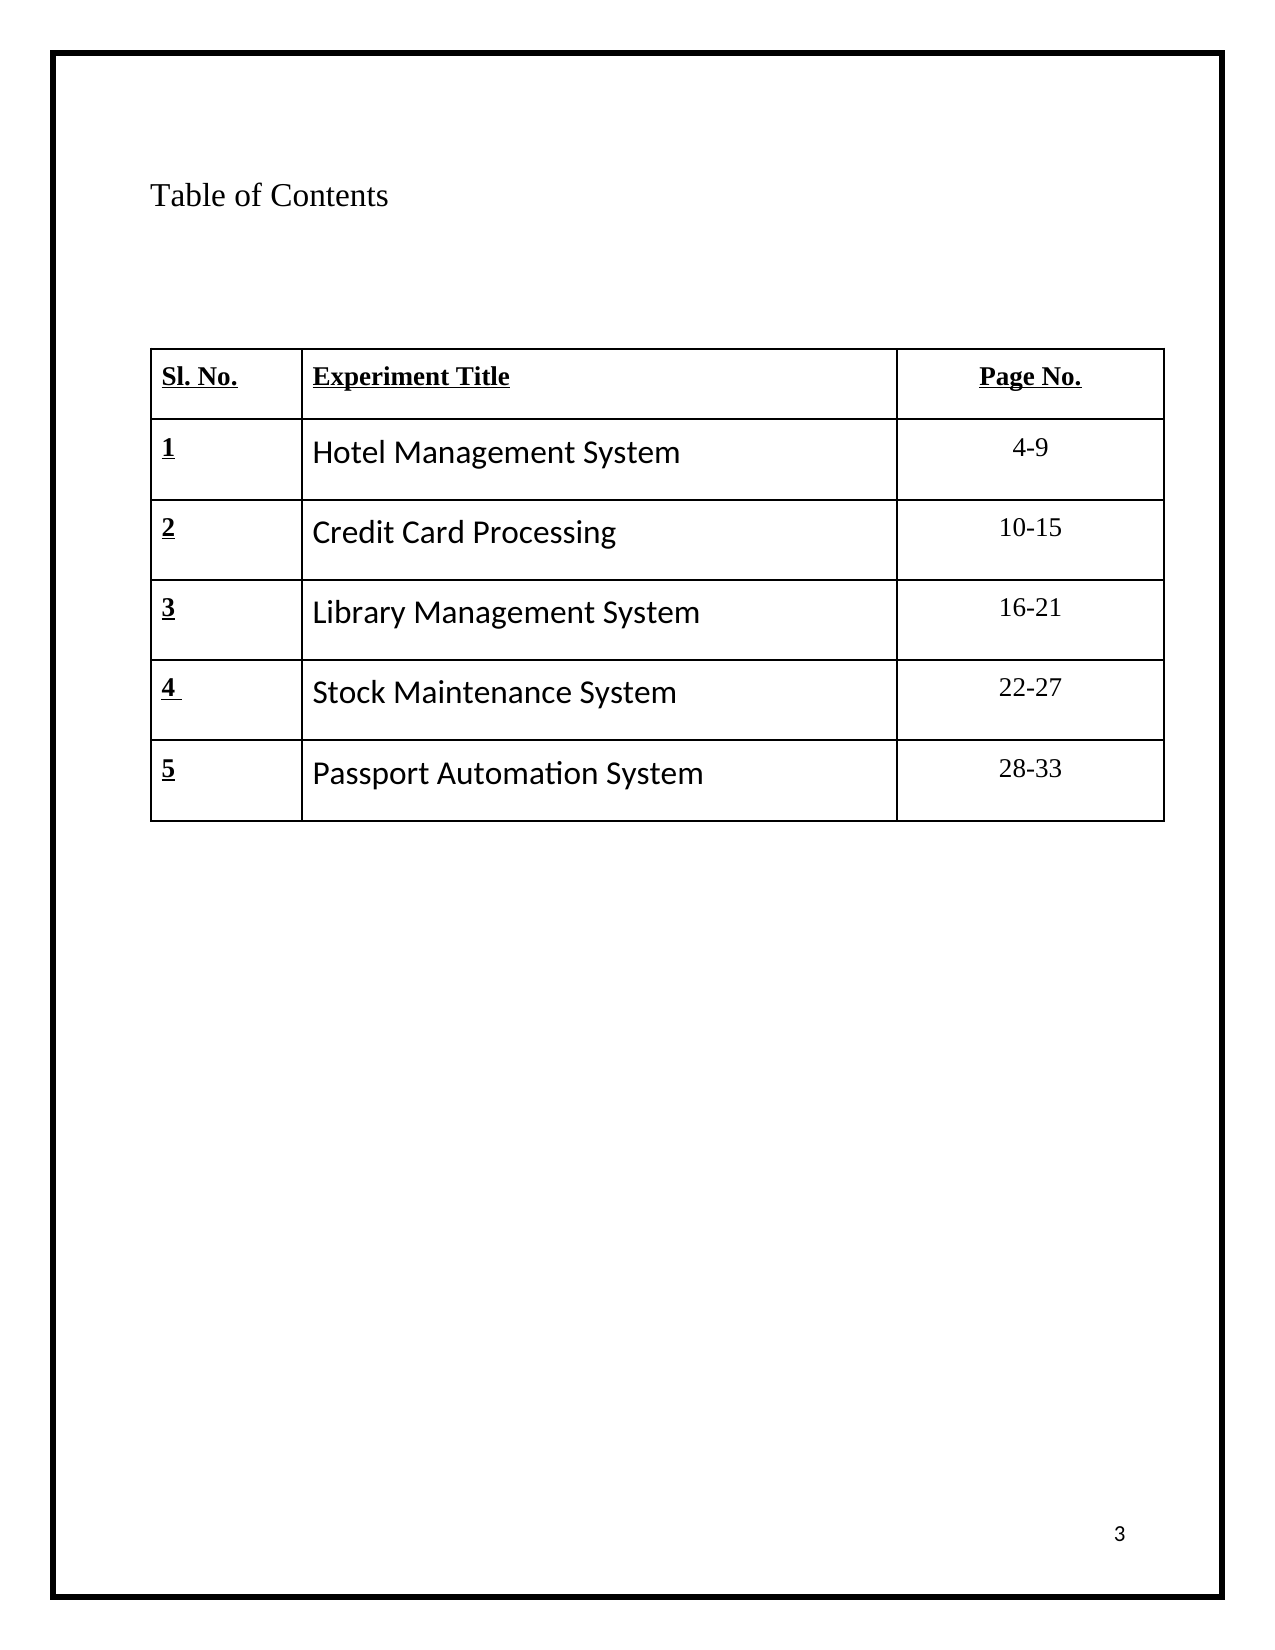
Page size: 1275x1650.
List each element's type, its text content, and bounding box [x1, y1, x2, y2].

text Table of Contents [150, 176, 1125, 214]
table_cell 5 [152, 741, 301, 820]
table_cell 4 [152, 661, 301, 739]
table_cell 10-15 [898, 501, 1163, 579]
table_cell 28-33 [898, 741, 1163, 820]
table_cell Stock Maintenance System [303, 661, 896, 739]
table_cell 3 [152, 581, 301, 659]
table_header Sl. No. [152, 350, 301, 418]
table_cell Credit Card Processing [303, 501, 896, 579]
table_cell Passport Automation System [303, 741, 896, 820]
table_header Page No. [898, 350, 1163, 418]
table_cell 16-21 [898, 581, 1163, 659]
table_cell Hotel Management System [303, 420, 896, 498]
table_cell 4-9 [898, 420, 1163, 498]
table_cell Library Management System [303, 581, 896, 659]
table_cell 1 [152, 420, 301, 498]
table_header Experiment Title [303, 350, 896, 418]
table_cell 22-27 [898, 661, 1163, 739]
table_cell 2 [152, 501, 301, 579]
